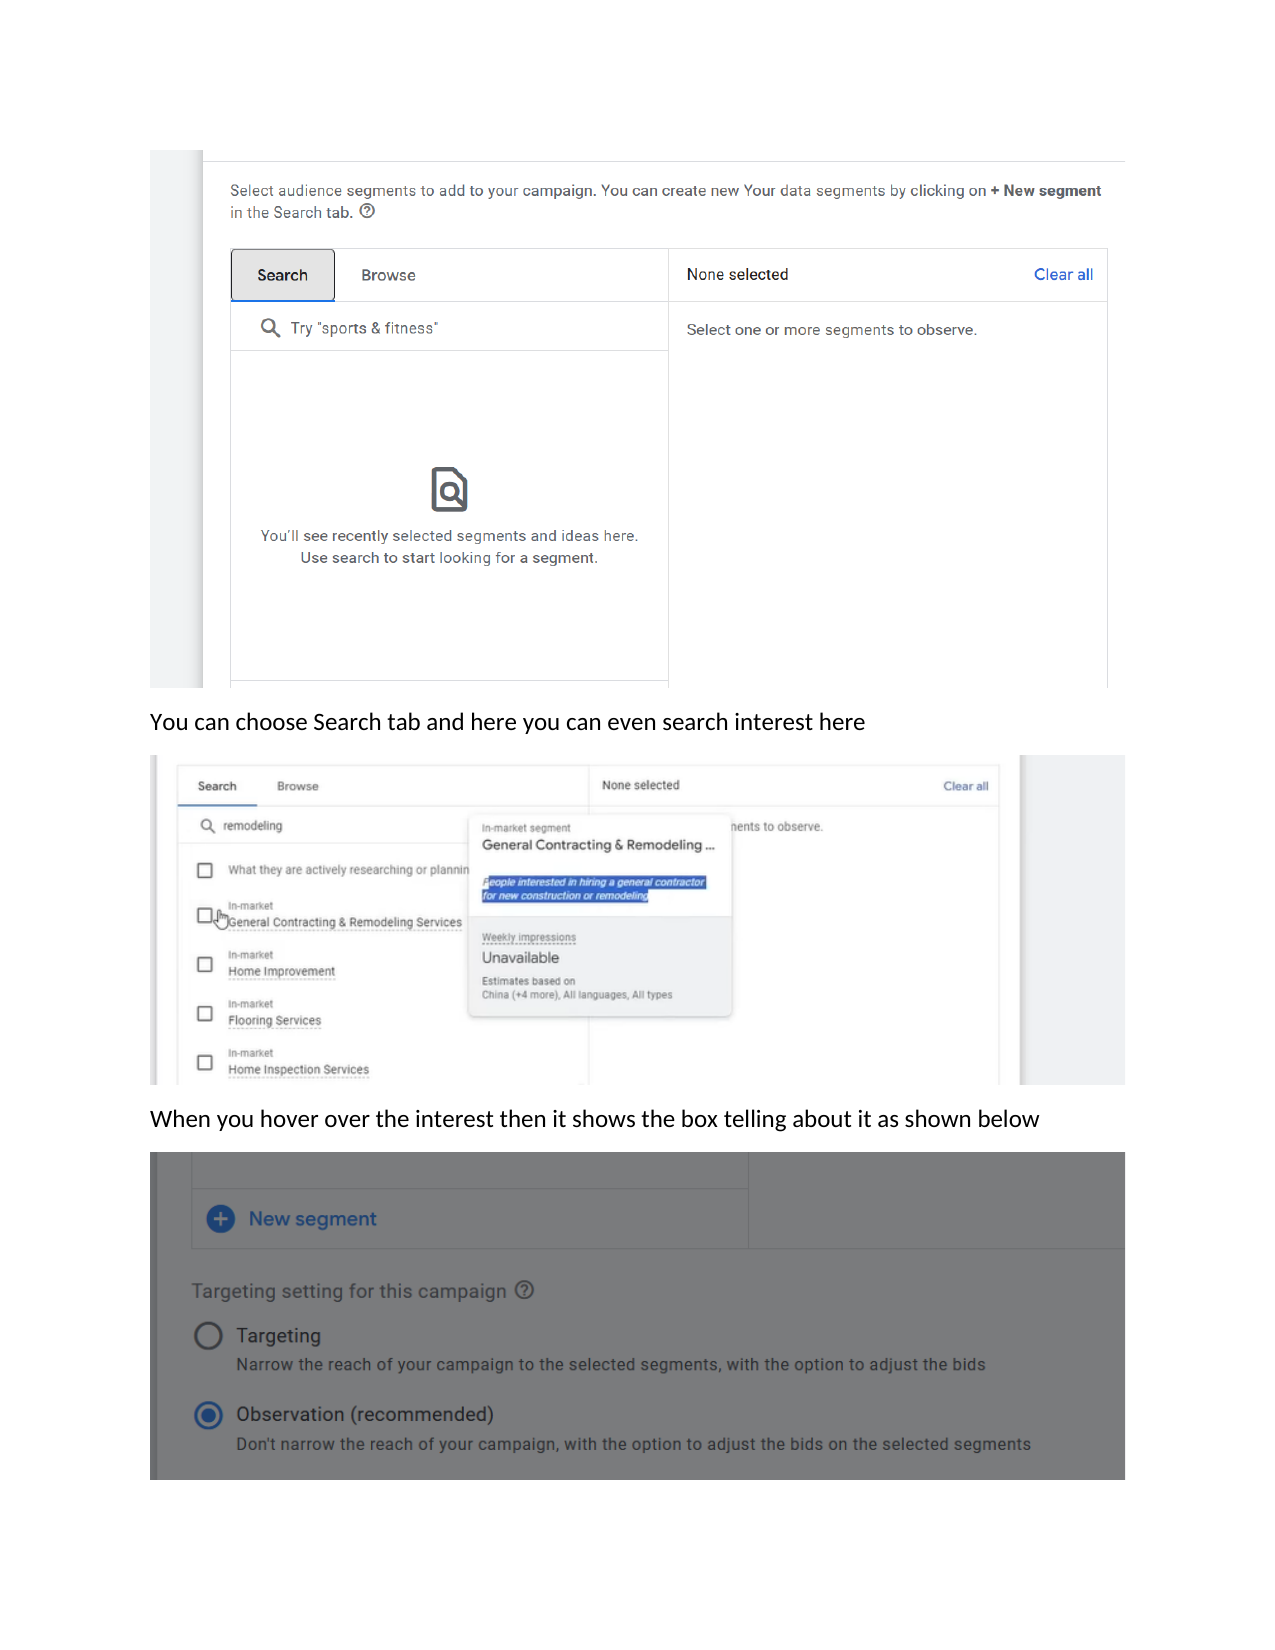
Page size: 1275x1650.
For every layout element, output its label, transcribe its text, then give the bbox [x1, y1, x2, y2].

picture [150, 1152, 1125, 1480]
picture [150, 150, 1125, 688]
picture [150, 755, 1125, 1085]
text You can choose Search tab and here you can even search interest here [150, 706, 1125, 737]
text When you hover over the interest then it shows the box telling about it as shown below [150, 1103, 1125, 1133]
